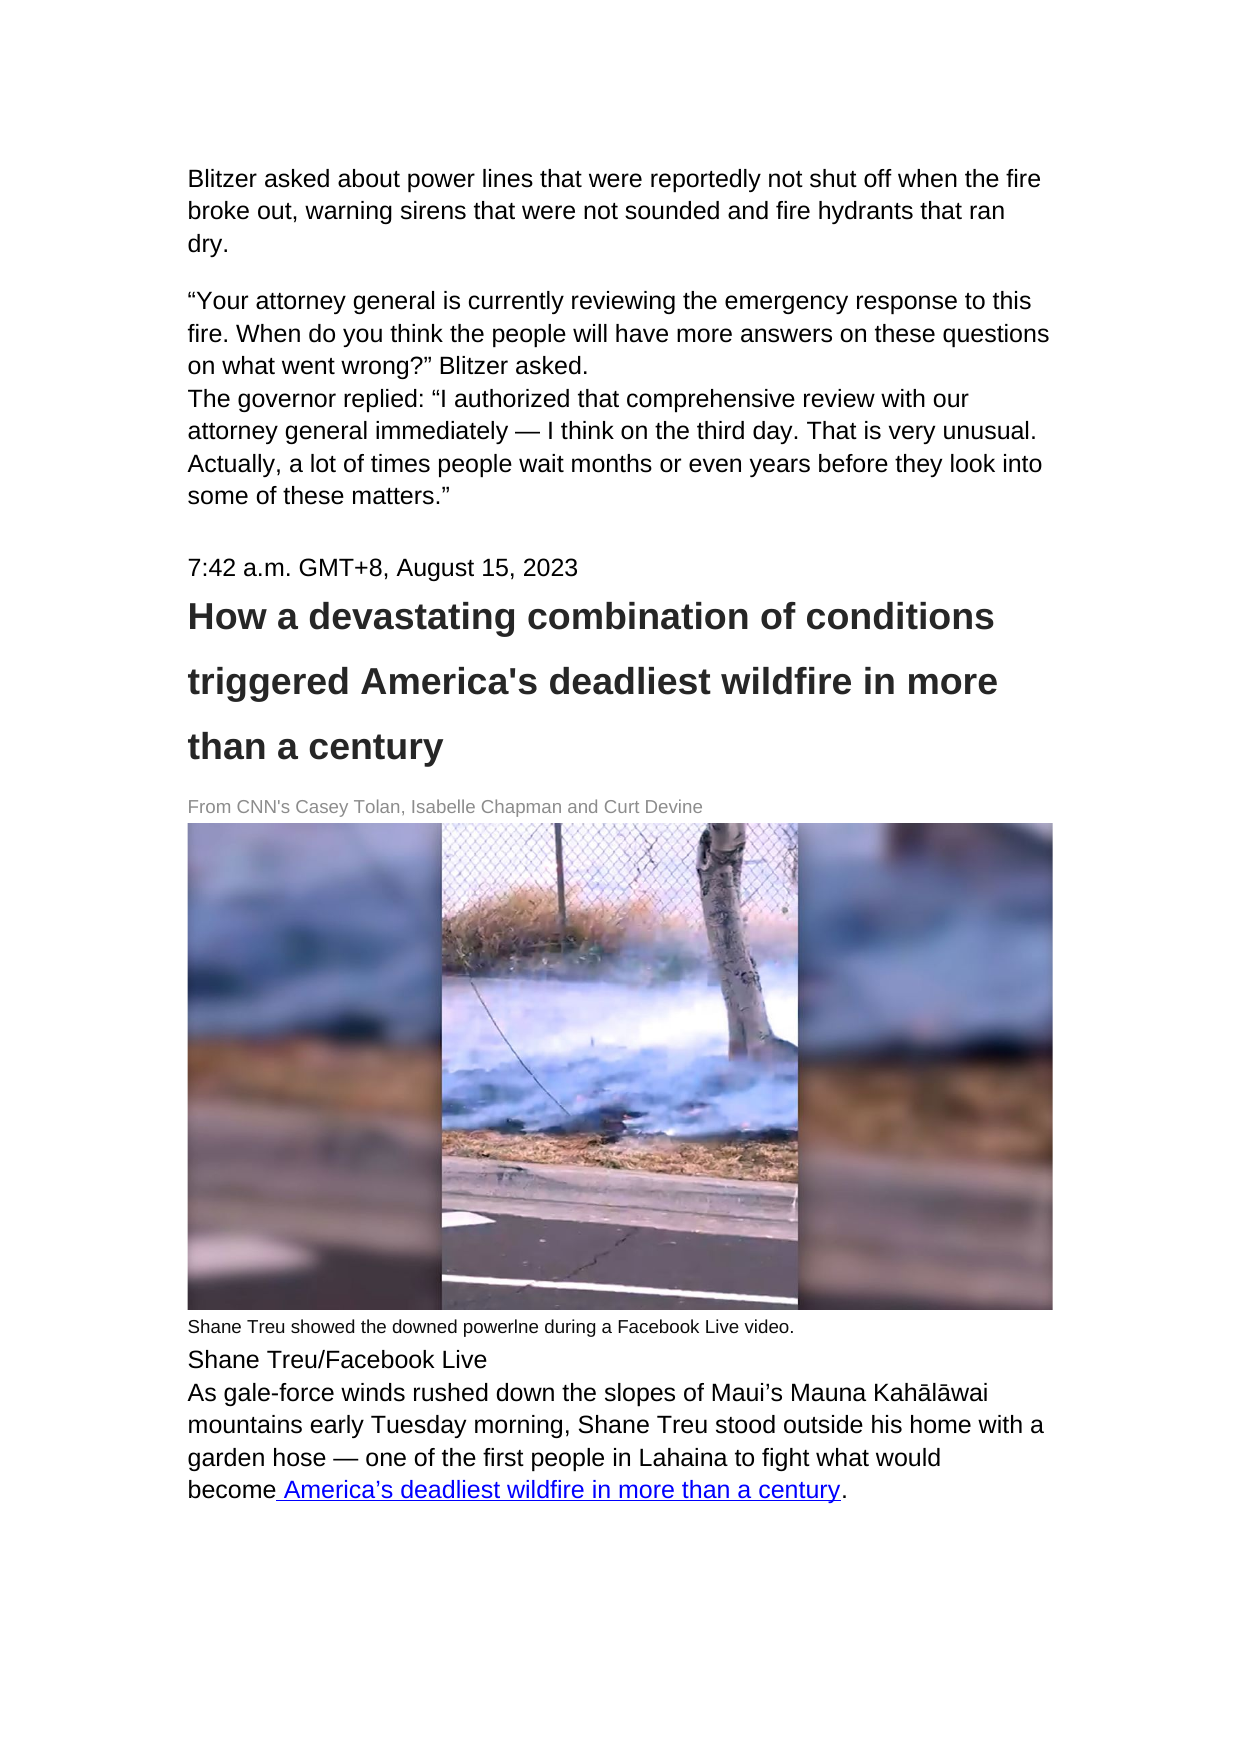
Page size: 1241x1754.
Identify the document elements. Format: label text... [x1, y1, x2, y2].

picture [187, 823, 1053, 1310]
text Blitzer asked about power lines that were reportedly not shut off when the fire broke out, warning sirens that were not sounded and fire hydrants that ran dry. [187, 162, 1053, 259]
text As gale-force winds rushed down the slopes of Maui’s Mauna Kahālāwai mountains early Tuesday morning, Shane Treu stood outside his home with a garden hose — one of the first people in Lahaina to fight what would become America’s deadliest wildfire in more than a century. [187, 1376, 1053, 1506]
text Shane Treu/Facebook Live [187, 1343, 1053, 1376]
text From CNN's Casey Tolan, Isabelle Chapman and Curt Devine [187, 791, 1053, 823]
text 7:42 a.m. GMT+8, August 15, 2023 [187, 551, 1053, 583]
text “Your attorney general is currently reviewing the emergency response to this fire. When do you think the people will have more answers on these questions on what went wrong?” Blitzer asked. The governor replied: “I authorized that comprehensive review with our attorney general immediately — I think on the third day. That is very unusual. Actually, a lot of times people wait months or even years before they look into some of these matters.” [187, 284, 1053, 512]
text How a devastating combination of conditions triggered America's deadliest wildfire in more than a century [187, 583, 1053, 778]
text Shane Treu showed the downed powerlne during a Facebook Live video. [187, 1311, 1053, 1343]
